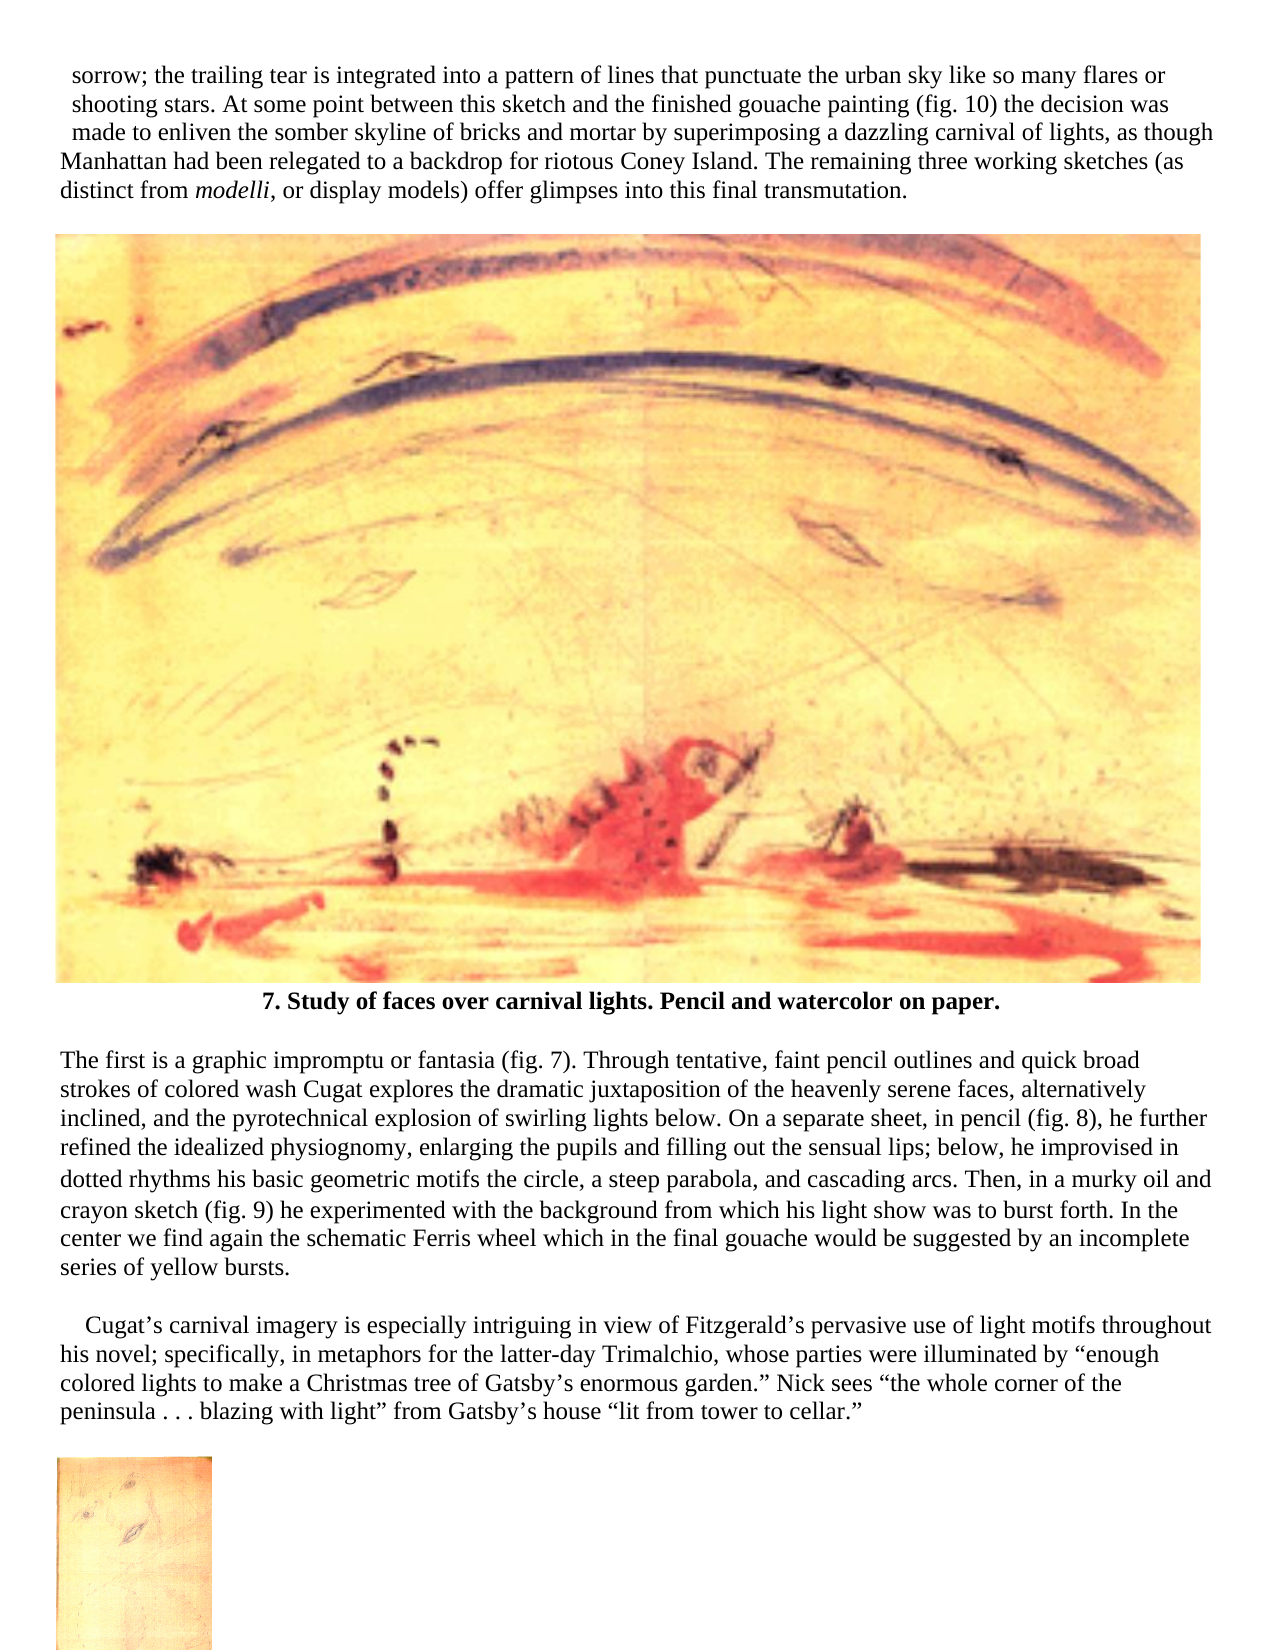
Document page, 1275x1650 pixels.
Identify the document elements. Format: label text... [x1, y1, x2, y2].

text The first is a graphic impromptu or fantasia (fig. 7). Through tentative, faint pencil outlines and quick broad strokes of colored wash Cugat explores the dramatic juxtaposition of the heavenly serene faces, alternatively inclined, and the pyrotechnical explosion of swirling lights below. On a separate sheet, in pencil (fig. 8), he further refined the idealized physiognomy, enlarging the pupils and filling out the sensual lips; below, he improvised in dotted rhythms his basic geometric motifs the circle, a steep parabola, and cascading arcs. Then, in a murky oil and crayon sketch (fig. 9) he experimented with the background from which his light show was to burst forth. In the center we find again the schematic Ferris wheel which in the final gouache would be suggested by an incomplete series of yellow bursts. [60, 1046, 1215, 1281]
table_header [54, 233, 1209, 984]
text Cugat’s carnival imagery is especially intriguing in view of Fitzgerald’s pervasive use of light motifs throughout his novel; specifically, in metaphors for the latter-day Trimalchio, whose parties were illuminated by “enough colored lights to make a Christmas tree of Gatsby’s enormous garden.” Nick sees “the whole corner of the peninsula . . . blazing with light” from Gatsby’s house “lit from tower to cellar.” [60, 1310, 1215, 1425]
table_cell 7. Study of faces over carnival lights. Pencil and watercolor on paper. [54, 985, 1209, 1016]
picture [55, 1456, 212, 1650]
picture [55, 234, 1201, 983]
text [60, 60, 1215, 204]
